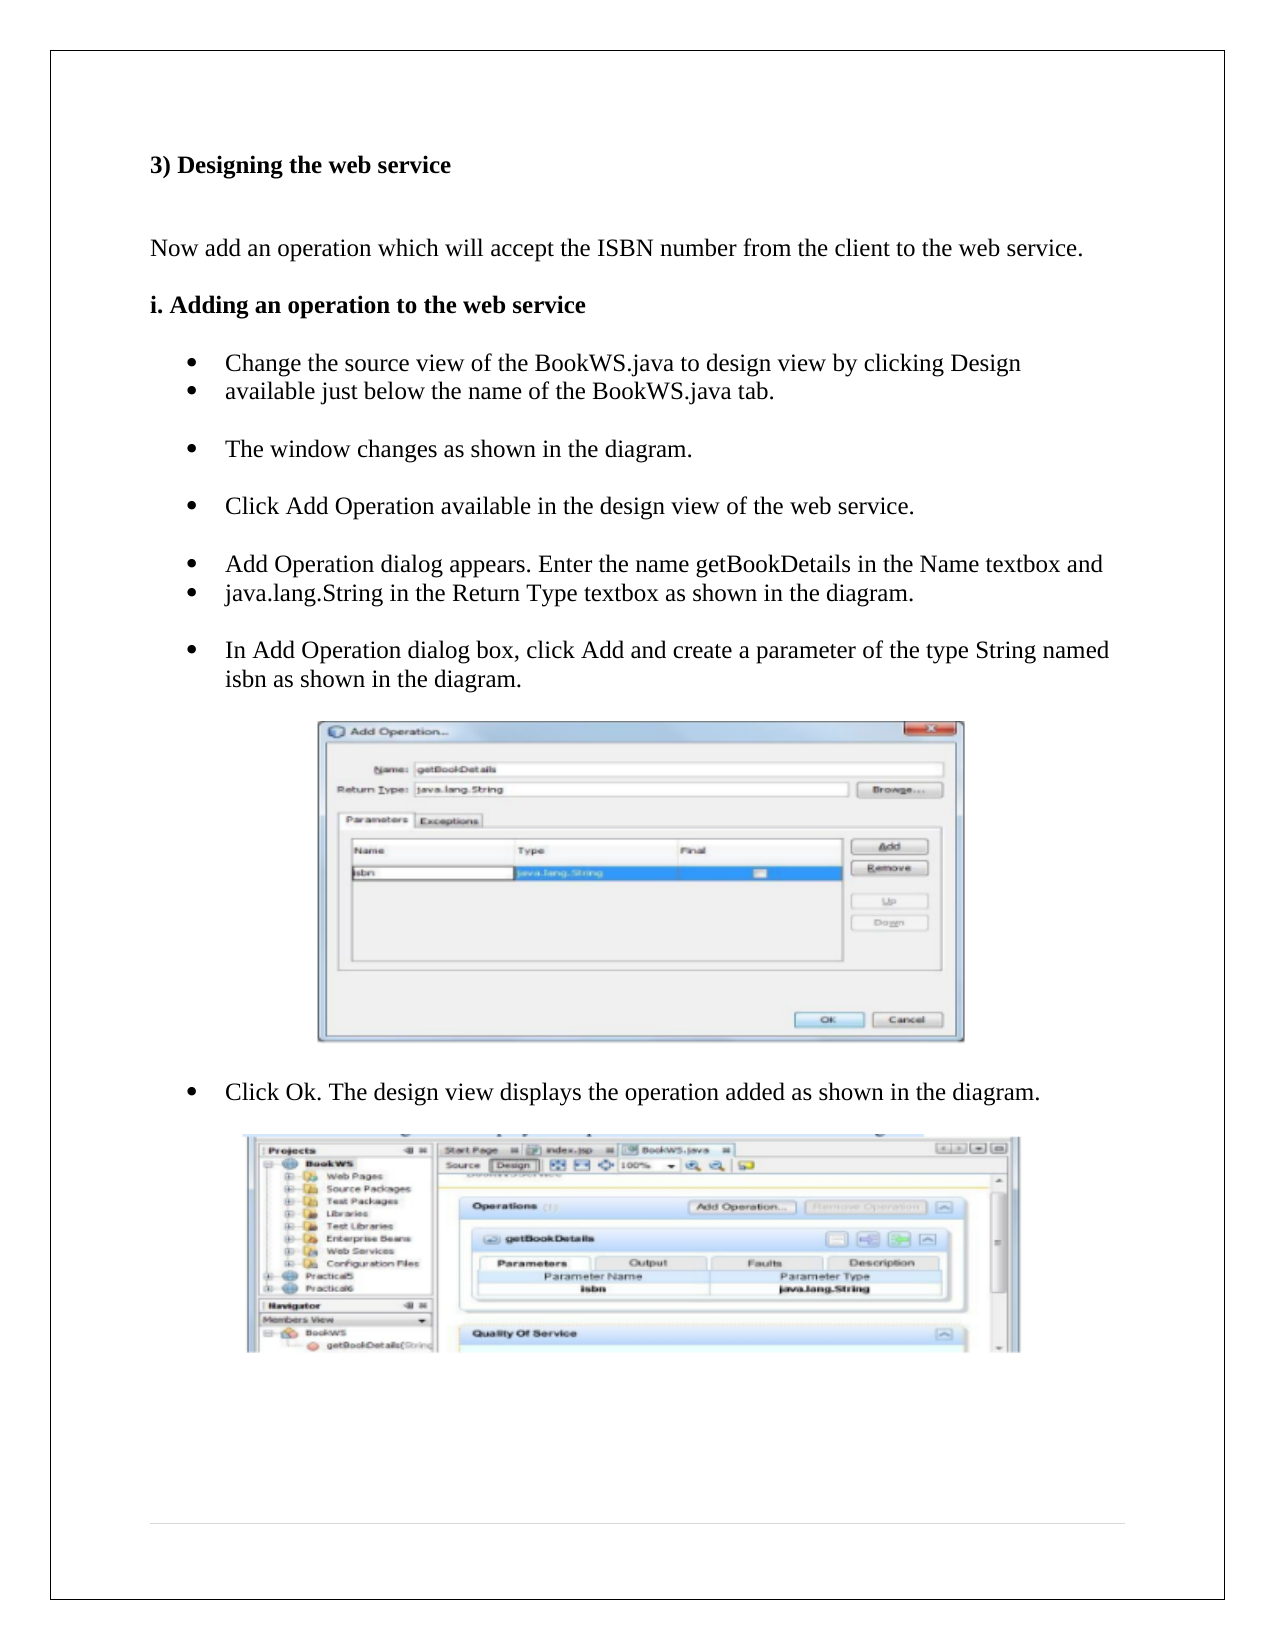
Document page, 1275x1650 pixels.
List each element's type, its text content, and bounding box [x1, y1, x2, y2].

list java.lang.String in the Return Type textbox as shown in the diagram. [187, 578, 1125, 606]
text i. Adding an operation to the web service [150, 290, 1125, 319]
list available just below the name of the BookWS.java tab. [187, 376, 1125, 405]
text 3) Designing the web service [150, 150, 1125, 179]
list The window changes as shown in the diagram. [187, 434, 1125, 463]
list Click Add Operation available in the design view of the web service. [187, 491, 1125, 520]
list Click Ok. The design view displays the operation added as shown in the diagram. [187, 1077, 1125, 1105]
picture [296, 721, 979, 1048]
text Now add an operation which will accept the ISBN number from the client to the web service. [150, 233, 1125, 261]
list In Add Operation dialog box, click Add and create a parameter of the type String named isbn as shown in the diagram. [187, 635, 1125, 693]
picture [236, 1134, 1039, 1389]
list Change the source view of the BookWS.java to design view by clicking Design [187, 348, 1125, 376]
list Add Operation dialog appears. Enter the name getBookDetails in the Name textbox and [187, 549, 1125, 578]
